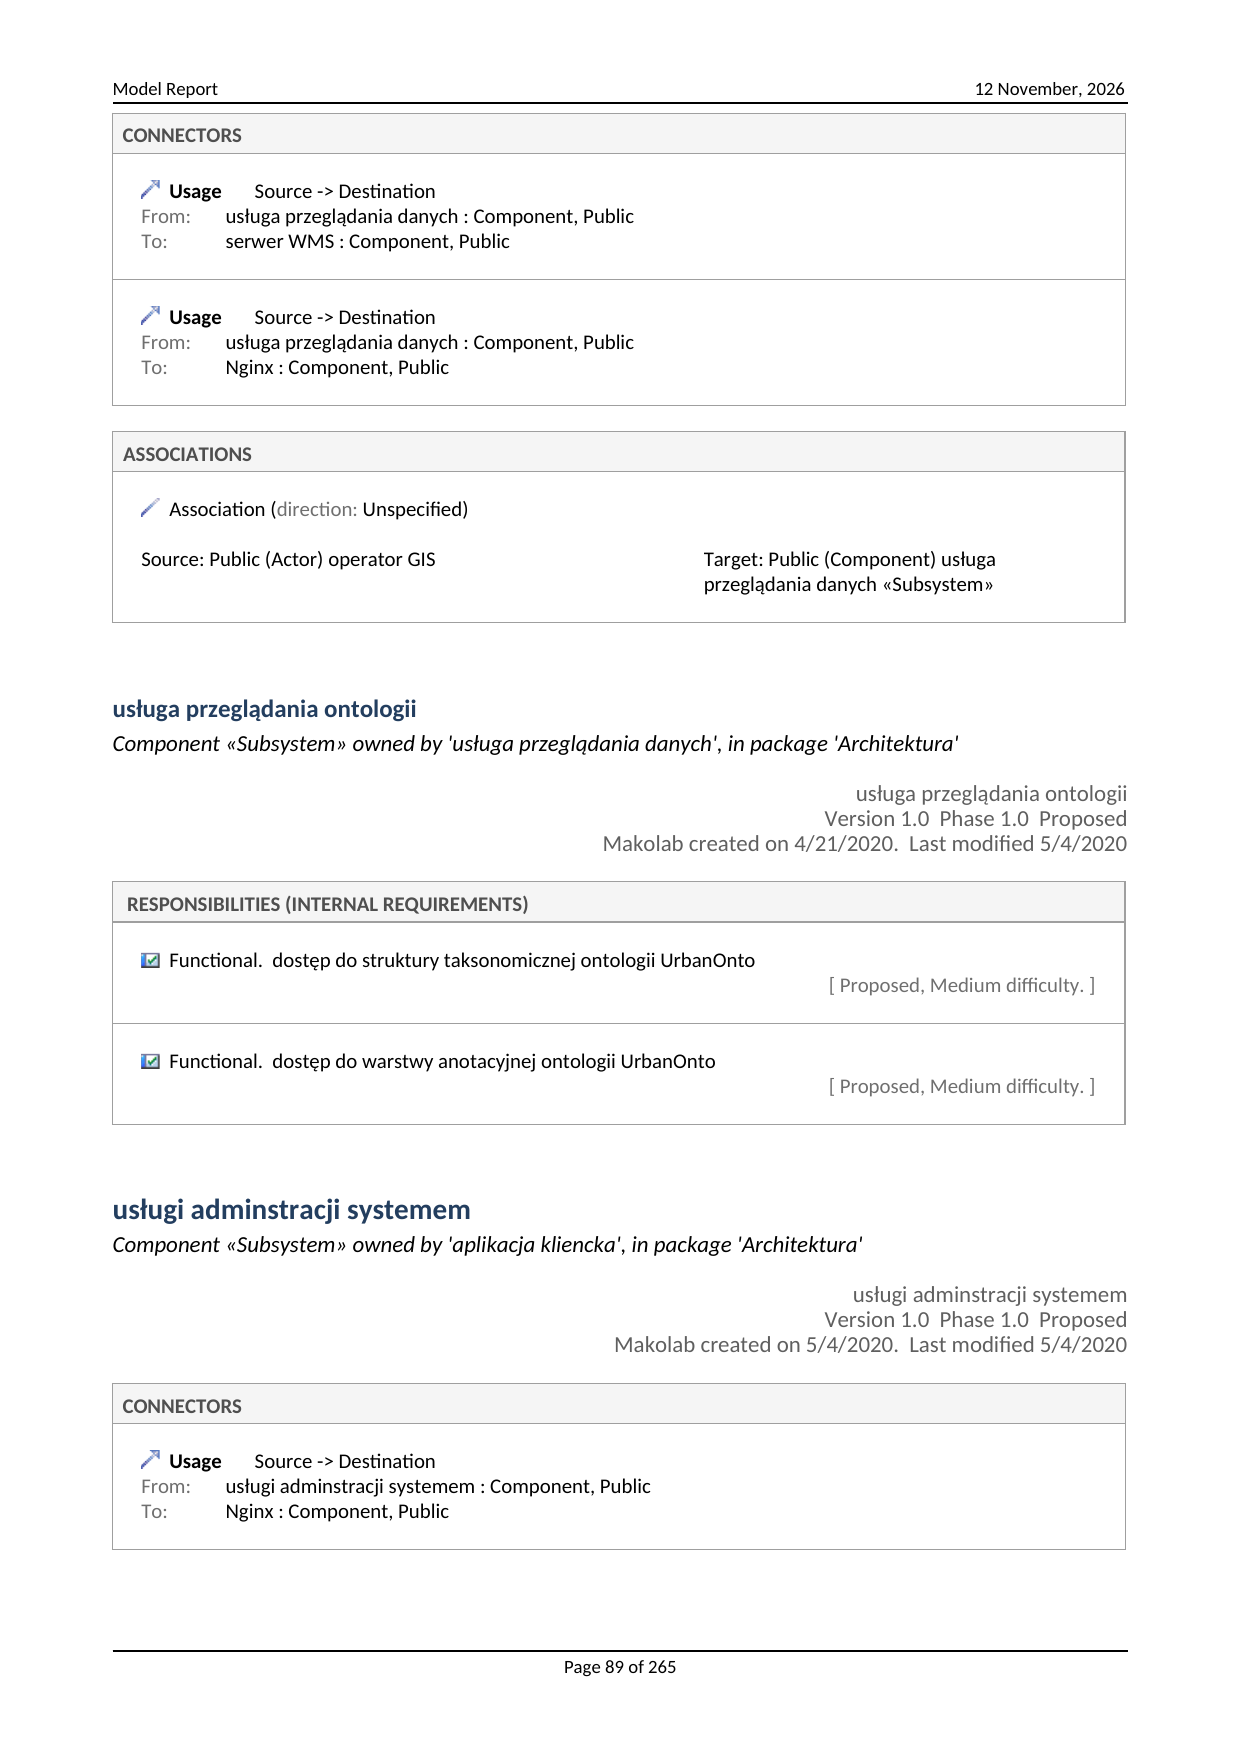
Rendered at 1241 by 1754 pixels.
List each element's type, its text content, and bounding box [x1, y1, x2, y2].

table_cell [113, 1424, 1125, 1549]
text Component «Subsystem» owned by 'usługa przeglądania danych', in package 'Architektura' [112, 731, 1128, 756]
text usługi adminstracji systemem [112, 1283, 1128, 1308]
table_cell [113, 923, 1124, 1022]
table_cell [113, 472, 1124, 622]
picture [141, 1049, 160, 1069]
text Makolab created on 4/21/2020. Last modified 5/4/2020 [112, 831, 1128, 856]
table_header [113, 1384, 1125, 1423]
picture [141, 948, 160, 968]
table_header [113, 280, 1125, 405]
subtitle usługi adminstracji systemem [112, 1199, 1128, 1224]
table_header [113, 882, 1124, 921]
text Makolab created on 5/4/2020. Last modified 5/4/2020 [112, 1333, 1128, 1358]
text Version 1.0 Phase 1.0 Proposed [112, 806, 1128, 831]
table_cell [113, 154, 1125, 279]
text Version 1.0 Phase 1.0 Proposed [112, 1308, 1128, 1333]
picture [141, 1450, 160, 1469]
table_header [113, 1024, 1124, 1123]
text Component «Subsystem» owned by 'aplikacja kliencka', in package 'Architektura' [112, 1233, 1128, 1258]
picture [141, 180, 160, 199]
subtitle usługa przeglądania ontologii [112, 698, 1128, 723]
text usługa przeglądania ontologii [112, 781, 1128, 806]
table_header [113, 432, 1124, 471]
picture [141, 306, 160, 325]
picture [141, 498, 160, 517]
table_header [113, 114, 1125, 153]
